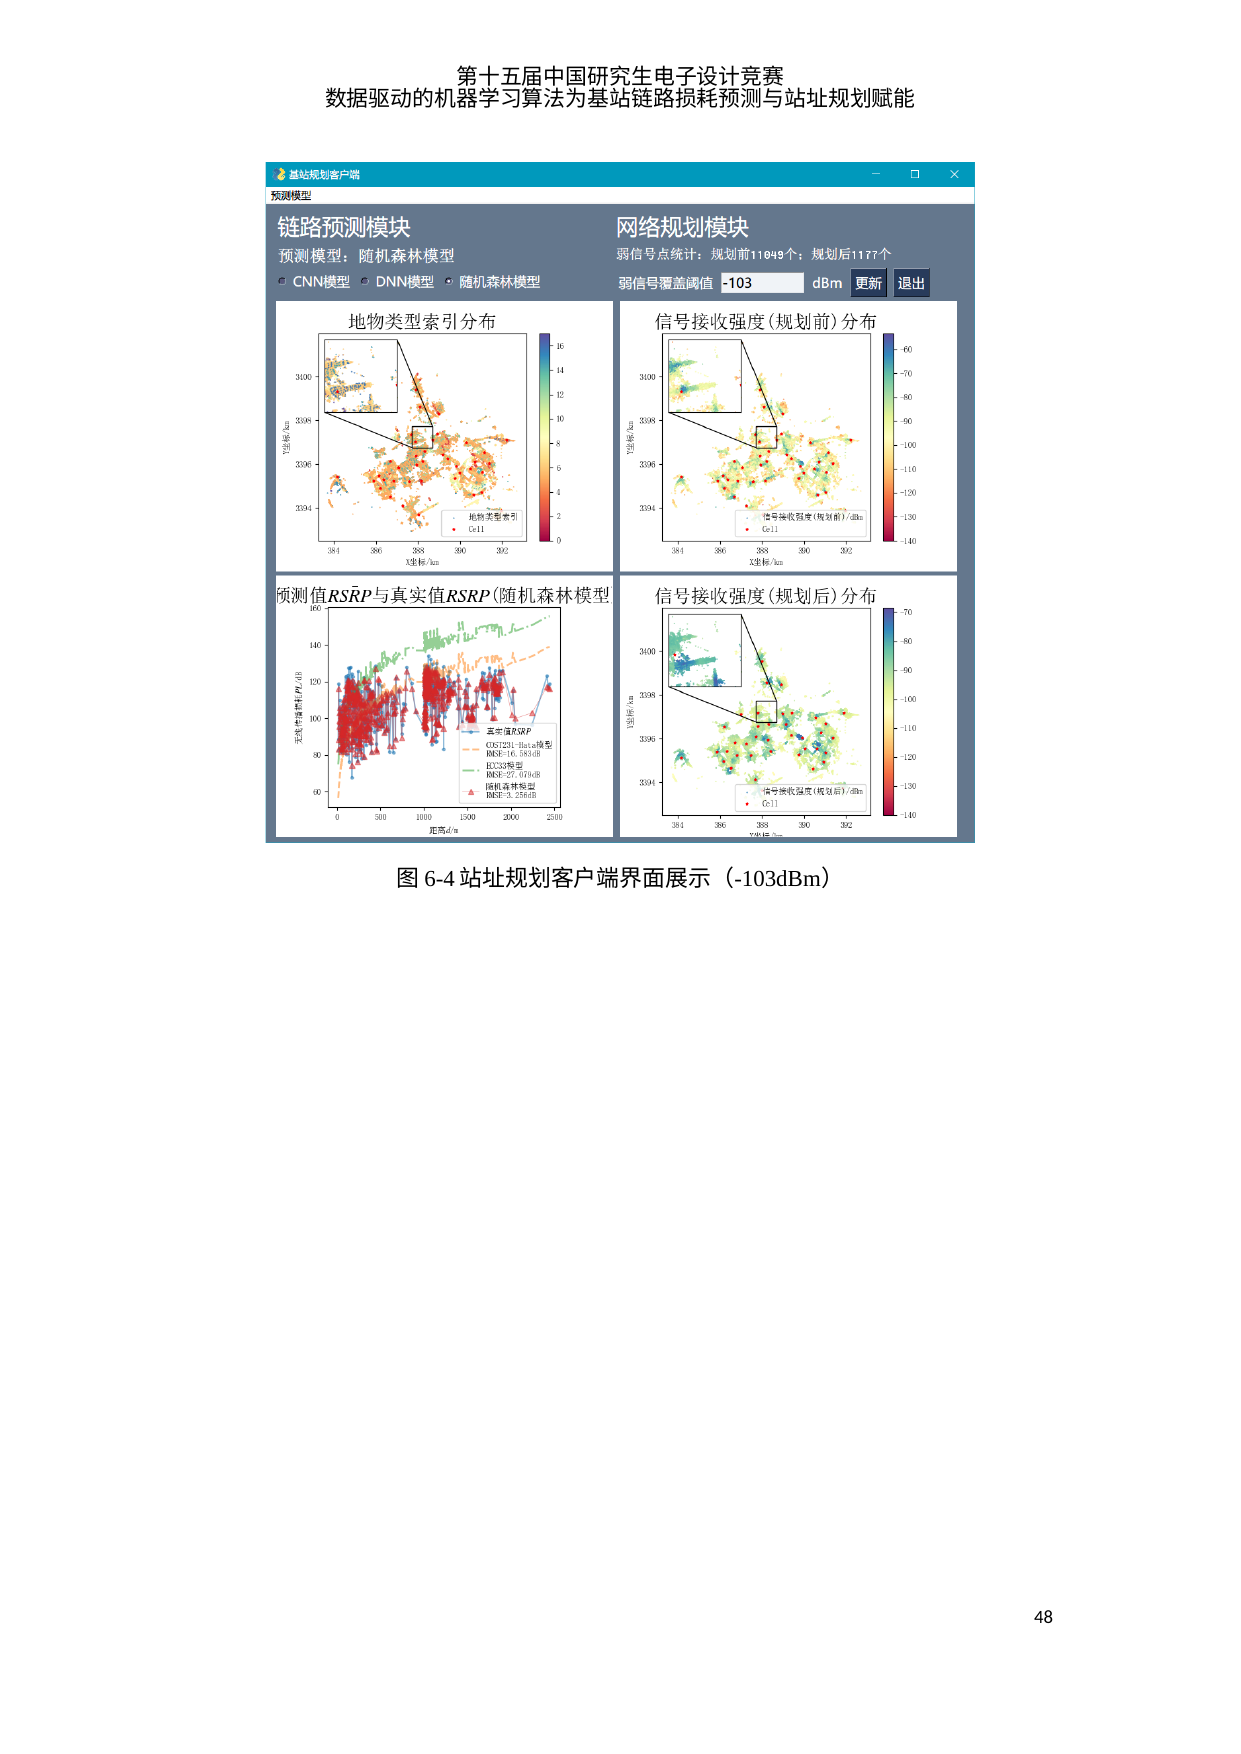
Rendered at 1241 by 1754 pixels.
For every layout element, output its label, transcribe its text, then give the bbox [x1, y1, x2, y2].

picture [310, 171, 318, 178]
picture [290, 171, 298, 179]
picture [331, 171, 337, 179]
text 图6-4站址规划客户端界面展示（-103dBm） [187, 844, 1053, 909]
picture [348, 171, 359, 179]
picture [274, 169, 284, 180]
picture [265, 188, 975, 843]
picture [322, 171, 328, 178]
